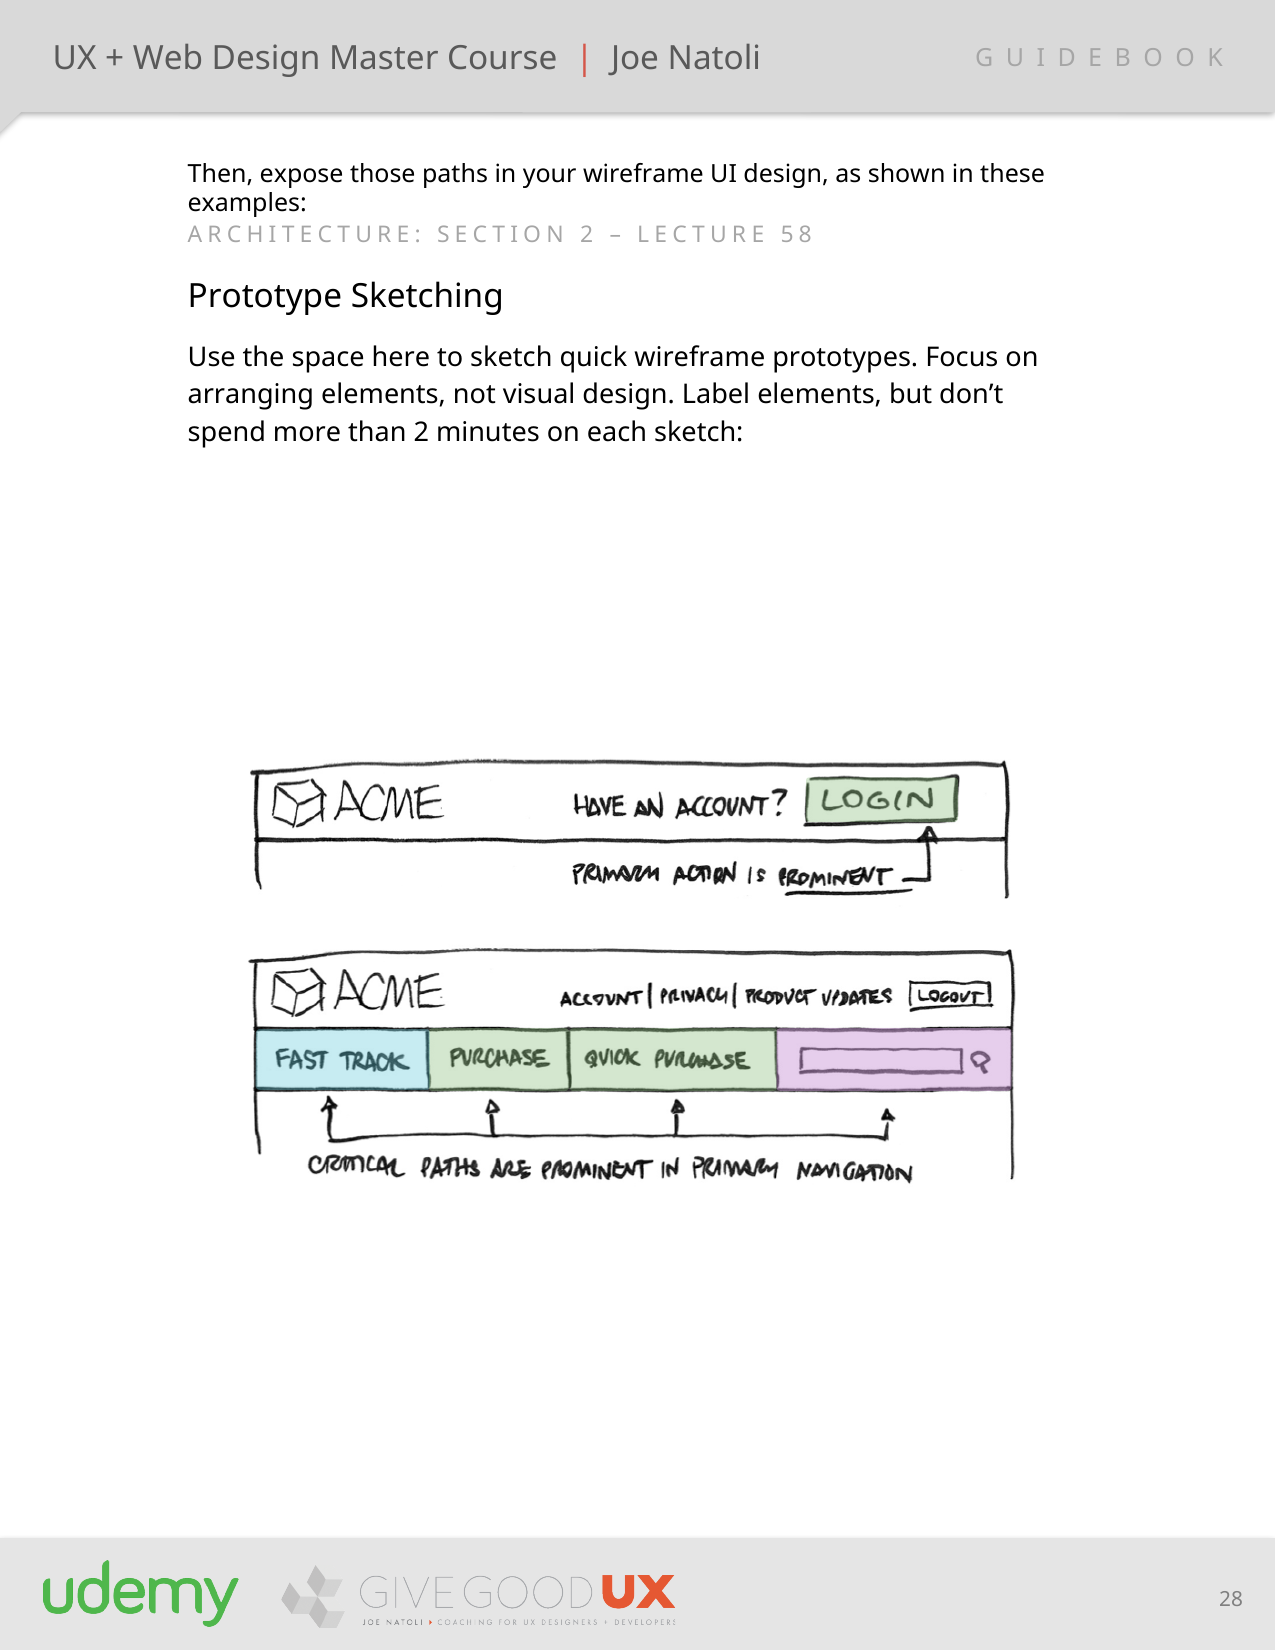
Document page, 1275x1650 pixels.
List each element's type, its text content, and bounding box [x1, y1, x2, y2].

picture [43, 1560, 239, 1627]
picture [224, 941, 1032, 1201]
text Prototype Sketching [187, 274, 1087, 316]
text Architecture: Section 2 – Lecture 58 [187, 218, 1087, 249]
text Then, expose those paths in your wireframe UI design, as shown in these examples: [187, 159, 1087, 218]
text Use the space here to sketch quick wireframe prototypes. Focus on arranging elements, not visual design. Label elements, but don’t spend more than 2 minutes on each sketch: [187, 336, 1087, 449]
picture [281, 1565, 675, 1628]
picture [224, 748, 1032, 915]
